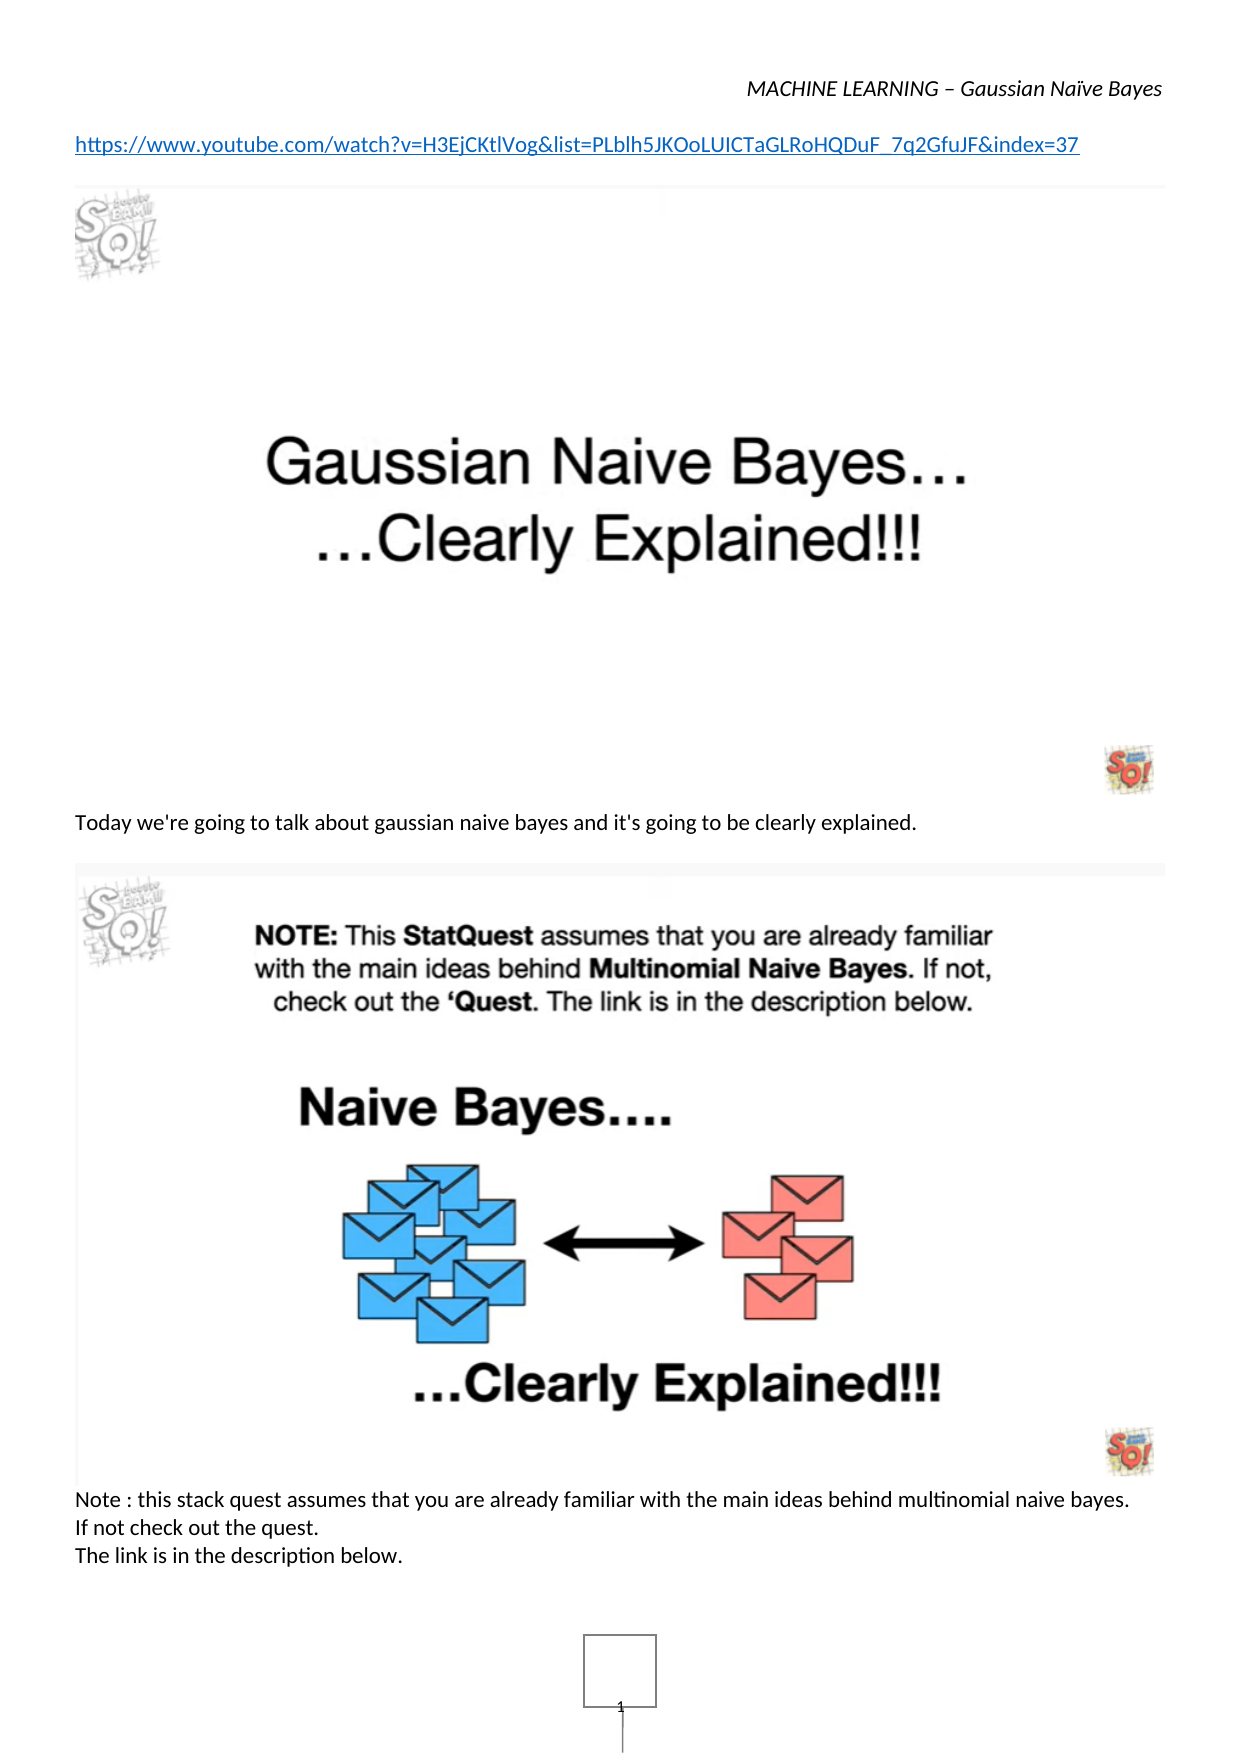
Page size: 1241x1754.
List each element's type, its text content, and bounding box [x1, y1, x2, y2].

text Today we're going to talk about gaussian naive bayes and it's going to be clearly explained. [75, 808, 1165, 836]
text If not check out the quest. [75, 1513, 1165, 1541]
text https://www.youtube.com/watch?v=H3EjCKtlVog&list=PLblh5JKOoLUICTaGLRoHQDuF_7q2GfuJF&index=37 [75, 130, 1165, 158]
text Note : this stack quest assumes that you are already familiar with the main ideas behind multinomial naive bayes. [75, 1486, 1165, 1513]
picture [75, 185, 1166, 808]
picture [75, 863, 1166, 1486]
text The link is in the description below. [75, 1541, 1165, 1569]
